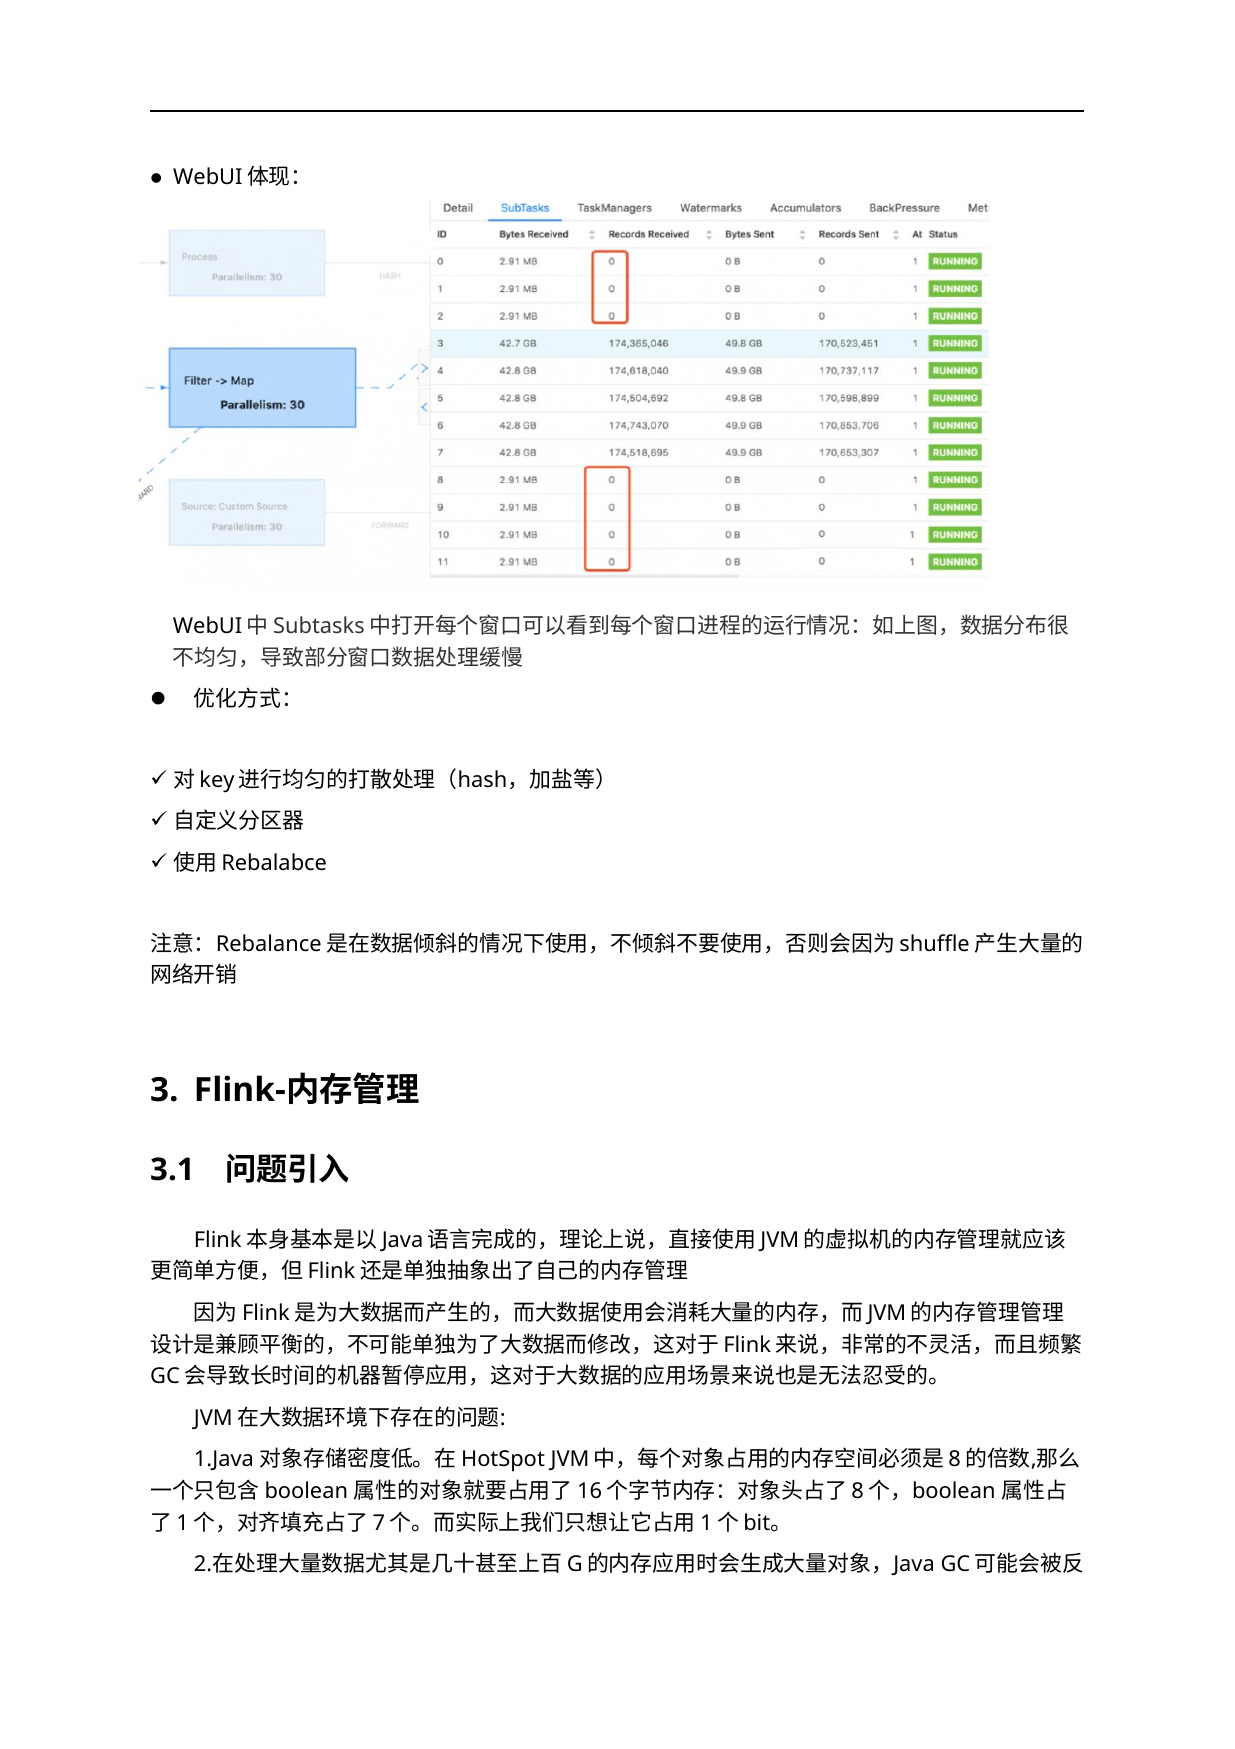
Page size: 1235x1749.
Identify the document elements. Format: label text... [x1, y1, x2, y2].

text Flink本身基本是以Java语言完成的，理论上说，直接使用JVM的虚拟机的内存管理就应该更简单方便，但Flink还是单独抽象出了自己的内存管理 [150, 1222, 1084, 1285]
list WebUI体现： [150, 159, 1084, 191]
text JVM在大数据环境下存在的问题: [150, 1400, 1084, 1432]
list 自定义分区器 [150, 803, 1084, 835]
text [150, 1546, 1084, 1578]
text WebUI中Subtasks中打开每个窗口可以看到每个窗口进程的运行情况：如上图，数据分布很不均匀，导致部分窗口数据处理缓慢 [173, 608, 1084, 671]
list 优化方式： [150, 681, 1084, 713]
subtitle Flink-内存管理 [150, 1063, 1084, 1111]
text 因为Flink是为大数据而产生的，而大数据使用会消耗大量的内存，而JVM的内存管理管理设计是兼顾平衡的，不可能单独为了大数据而修改，这对于Flink来说，非常的不灵活，而且频繁GC会导致长时间的机器暂停应用，这对于大数据的应用场景来说也是无法忍受的。 [150, 1295, 1084, 1390]
text 1.Java 对象存储密度低。在HotSpot JVM中，每个对象占用的内存空间必须是8的倍数,那么一个只包含 boolean 属性的对象就要占用了16个字节内存：对象头占了8个，boolean 属性占了1个，对齐填充占了7个。而实际上我们只想让它占用1个bit。 [150, 1441, 1084, 1537]
list 对key进行均匀的打散处理（hash，加盐等） [150, 762, 1084, 793]
subtitle 问题引入 [150, 1144, 1084, 1189]
list 使用Rebalabce [150, 844, 1084, 876]
text 注意：Rebalance是在数据倾斜的情况下使用，不倾斜不要使用，否则会因为shuffle产生大量的网络开销 [150, 926, 1084, 989]
picture [138, 200, 1005, 599]
